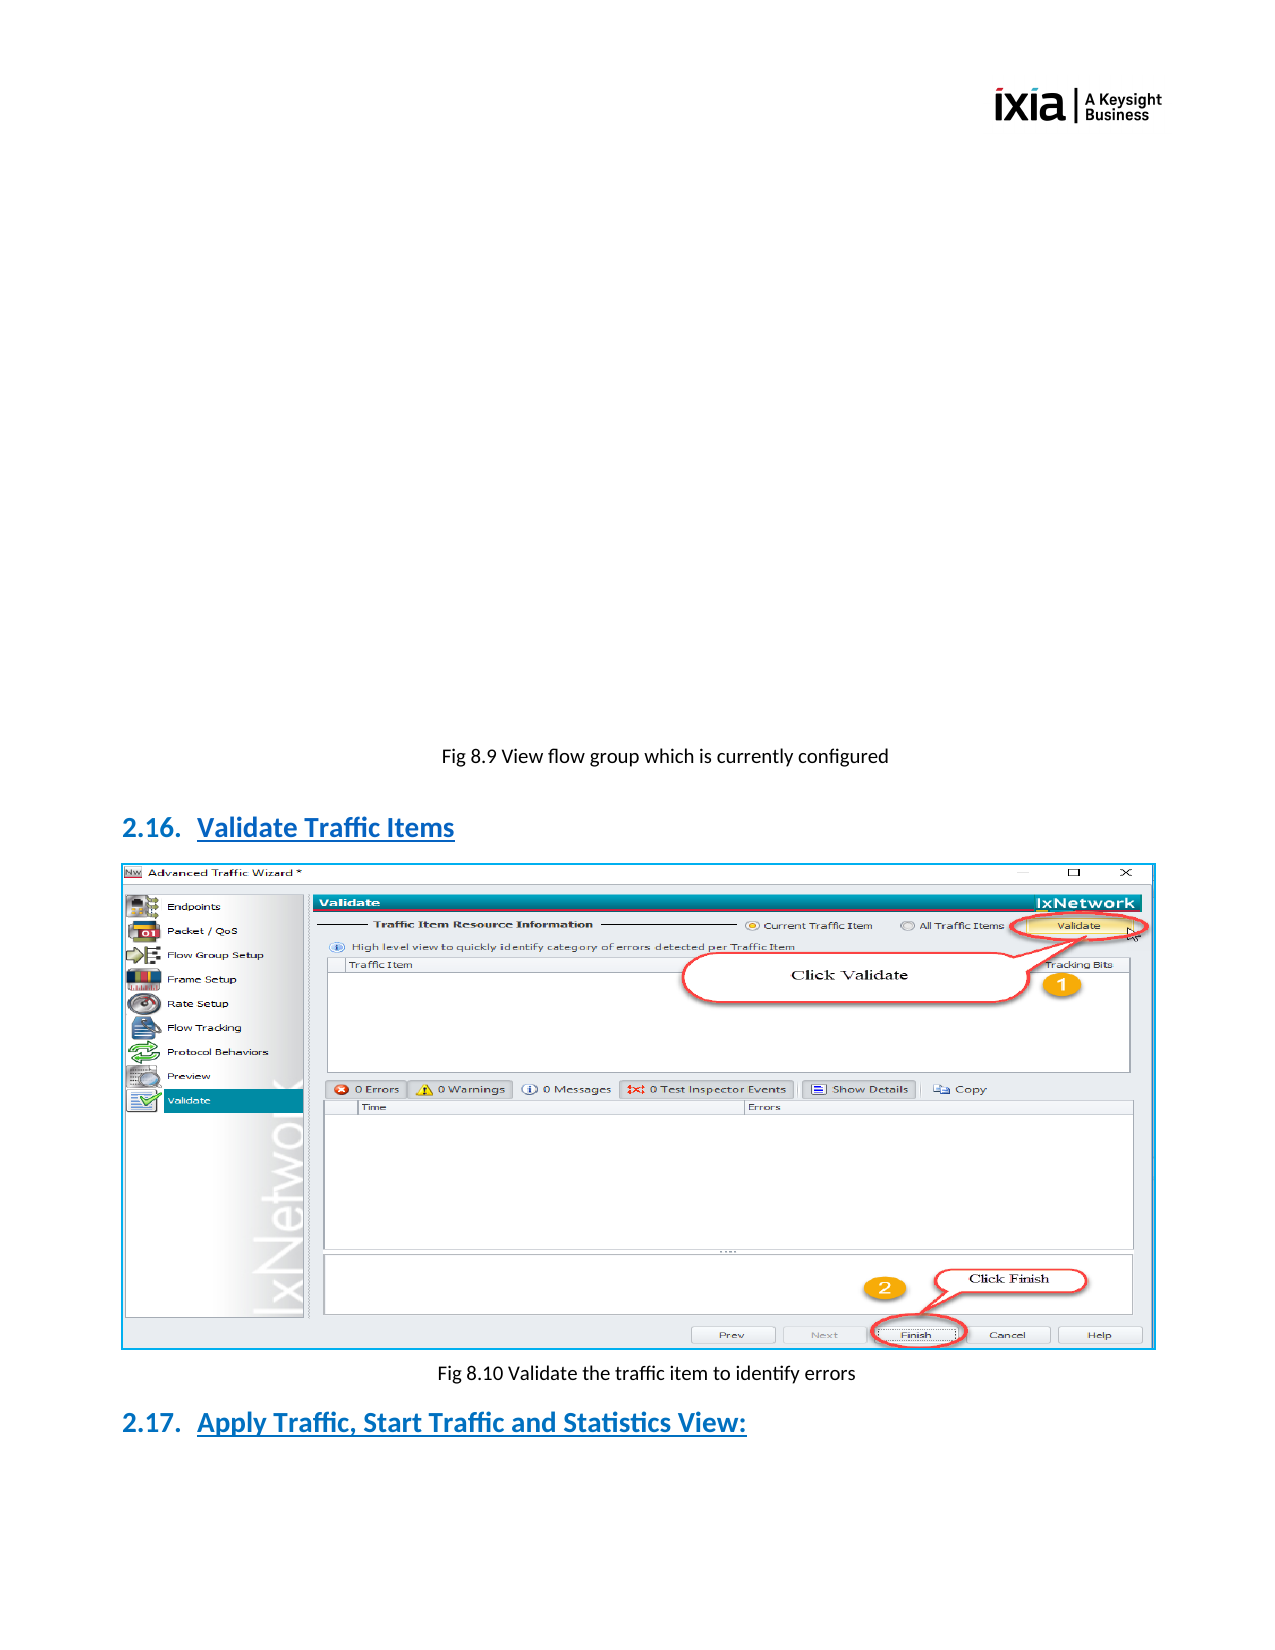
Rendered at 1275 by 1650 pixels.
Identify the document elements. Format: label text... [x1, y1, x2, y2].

picture [124, 866, 1153, 1347]
picture [982, 75, 1172, 134]
list Fig 8.9 View flow group which is currently configured [159, 743, 1172, 769]
list Validate Traffic Items [122, 809, 1172, 845]
text Fig 8.10 Validate the traffic item to identify errors [122, 1360, 1172, 1386]
list Apply Traffic, Start Traffic and Statistics View: [122, 1404, 1172, 1440]
